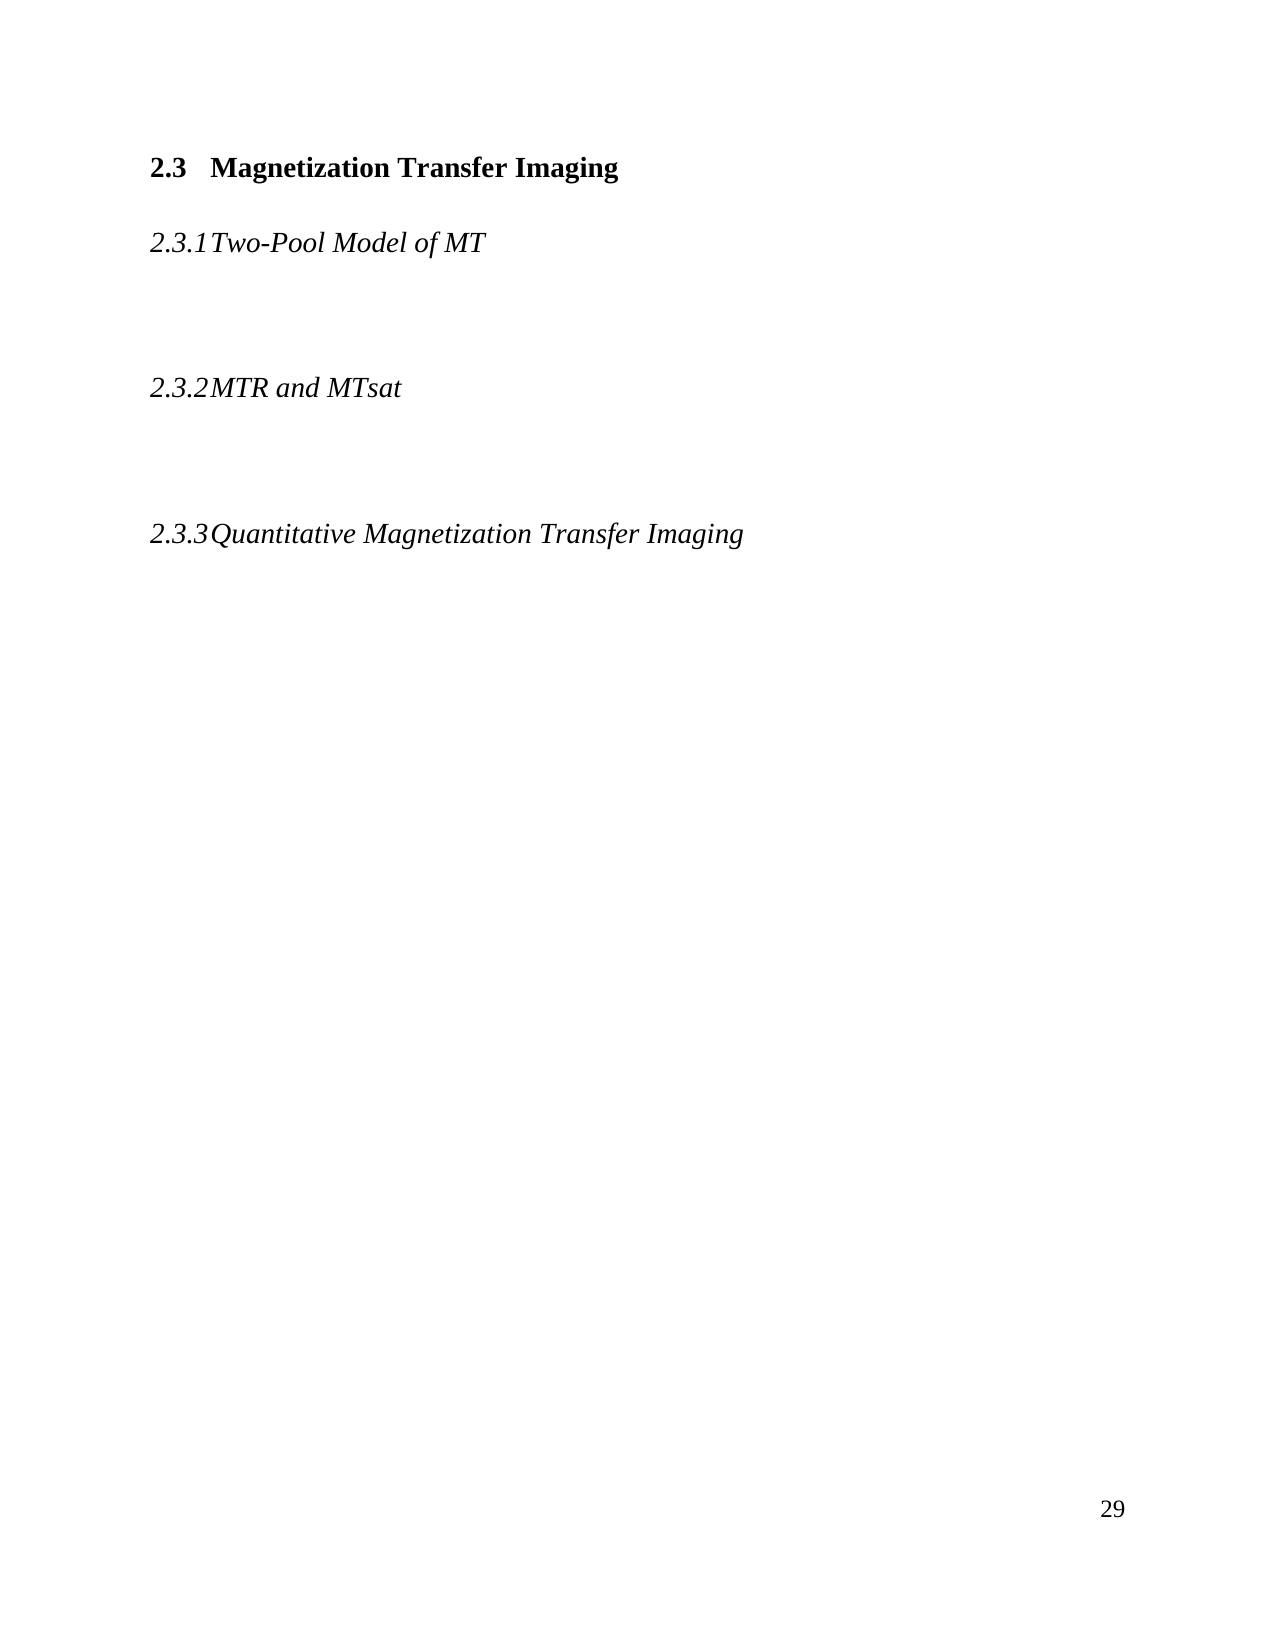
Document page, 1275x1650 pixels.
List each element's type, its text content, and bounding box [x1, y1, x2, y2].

subtitle MTR and MTsat [150, 371, 1125, 404]
subtitle Quantitative Magnetization Transfer Imaging [150, 516, 1125, 549]
subtitle Magnetization Transfer Imaging [150, 150, 1125, 183]
subtitle Two-Pool Model of MT [150, 225, 1125, 259]
